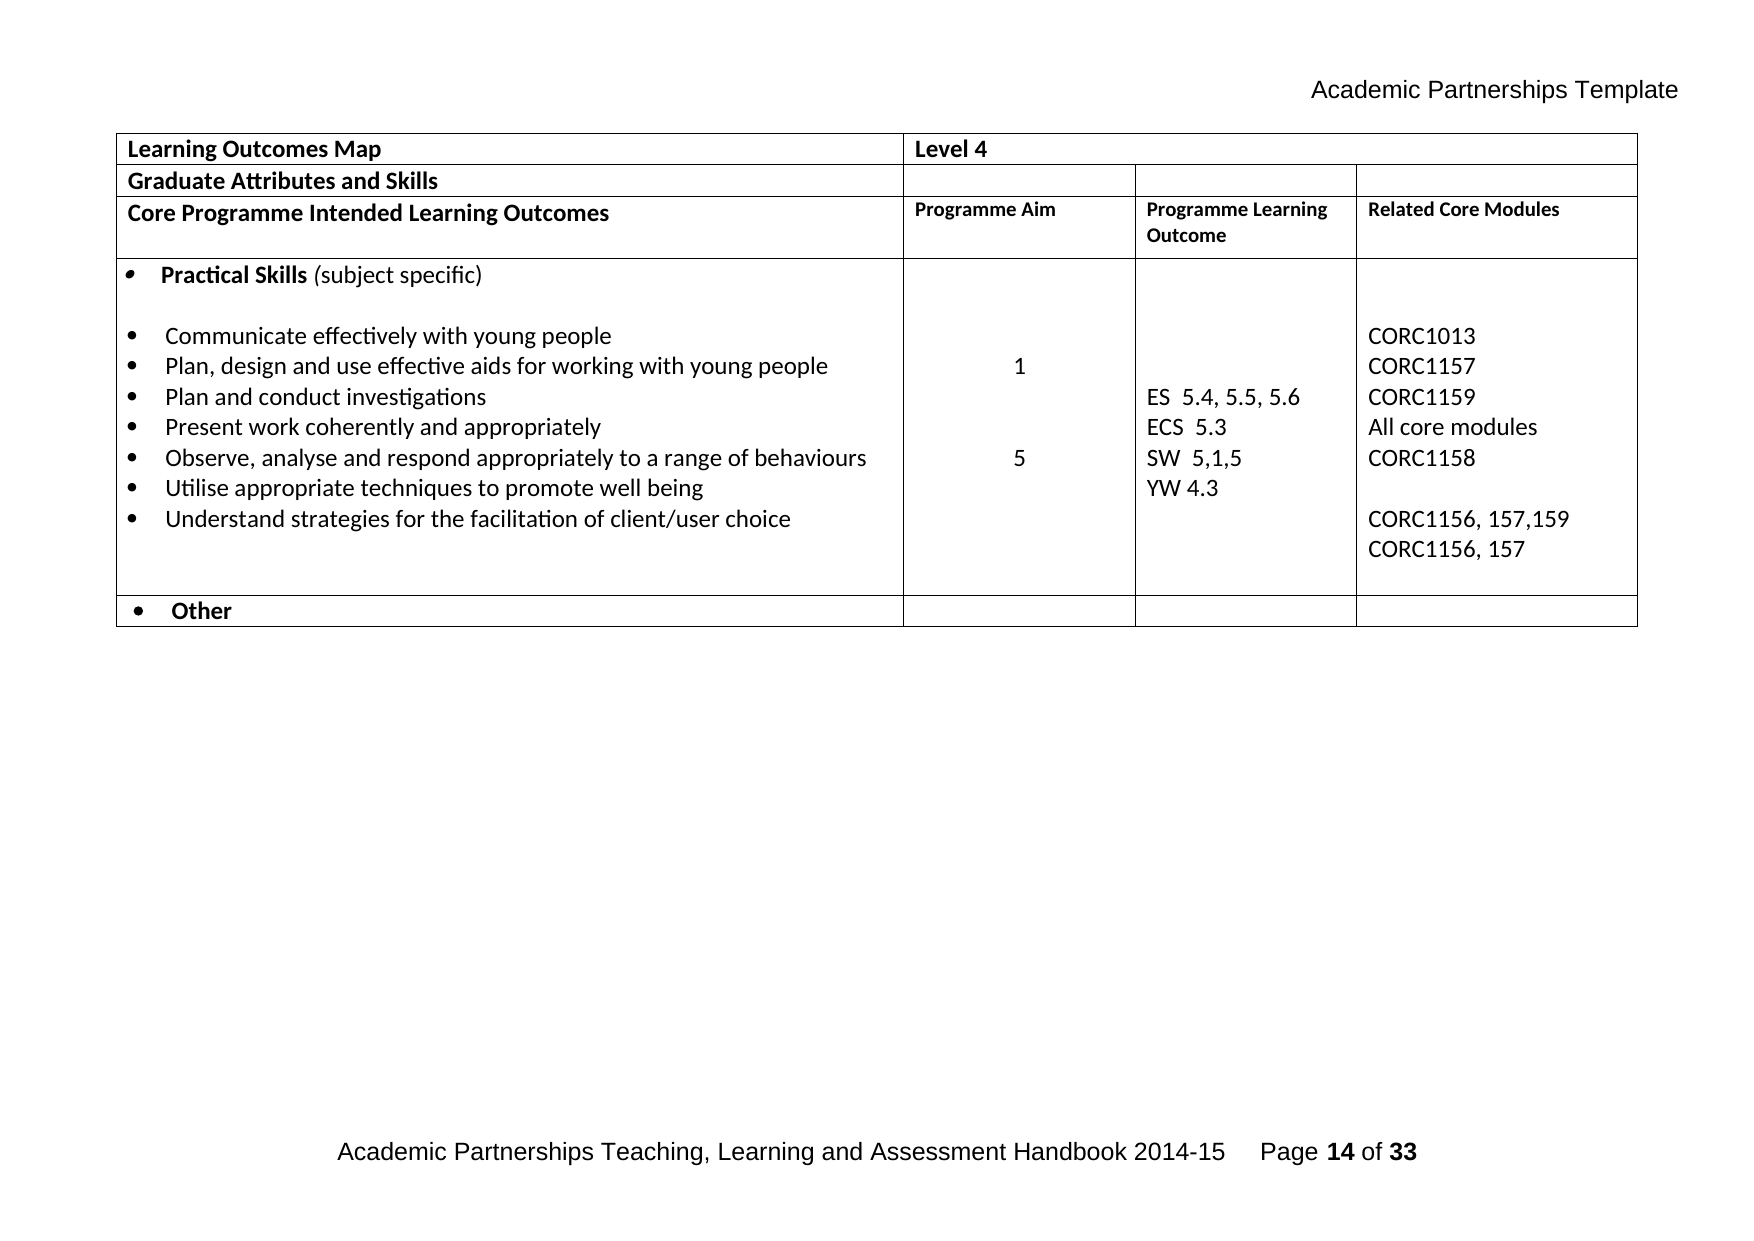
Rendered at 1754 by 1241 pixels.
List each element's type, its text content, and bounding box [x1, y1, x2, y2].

table_cell [1136, 596, 1356, 626]
table_cell [904, 165, 1135, 196]
table_cell Programme Aim [904, 197, 1135, 258]
table_cell Core Programme Intended Learning Outcomes [117, 197, 903, 258]
table_cell [1357, 596, 1637, 626]
table_cell Related Core Modules [1357, 197, 1637, 258]
table_cell [1357, 165, 1637, 196]
table_cell [1136, 165, 1356, 196]
table_cell ES 5.4, 5.5, 5.6 ECS 5.3 SW 5,1,5 YW 4.3 [1136, 259, 1356, 594]
table_header Level 4 [904, 134, 1637, 164]
table_header Learning Outcomes Map [117, 134, 903, 164]
table_cell CORC1013 CORC1157 CORC1159 All core modules CORC1158 CORC1156, 157,159 CORC1156, 157 [1357, 259, 1637, 594]
table_cell 1 5 [904, 259, 1135, 594]
table_cell [904, 596, 1135, 626]
table_cell Graduate Attributes and Skills [117, 165, 903, 196]
table_cell Programme Learning Outcome [1136, 197, 1356, 258]
table_cell Other [117, 596, 903, 626]
table_cell Practical Skills (subject specific) Communicate effectively with young people Plan, design and use effective aids for working with young people Plan and conduct investigations Present work coherently and appropriately Observe, analyse and respond appropriately to a range of behaviours Utilise appropriate techniques to promote well being Understand strategies for the facilitation of client/user choice [117, 259, 903, 594]
